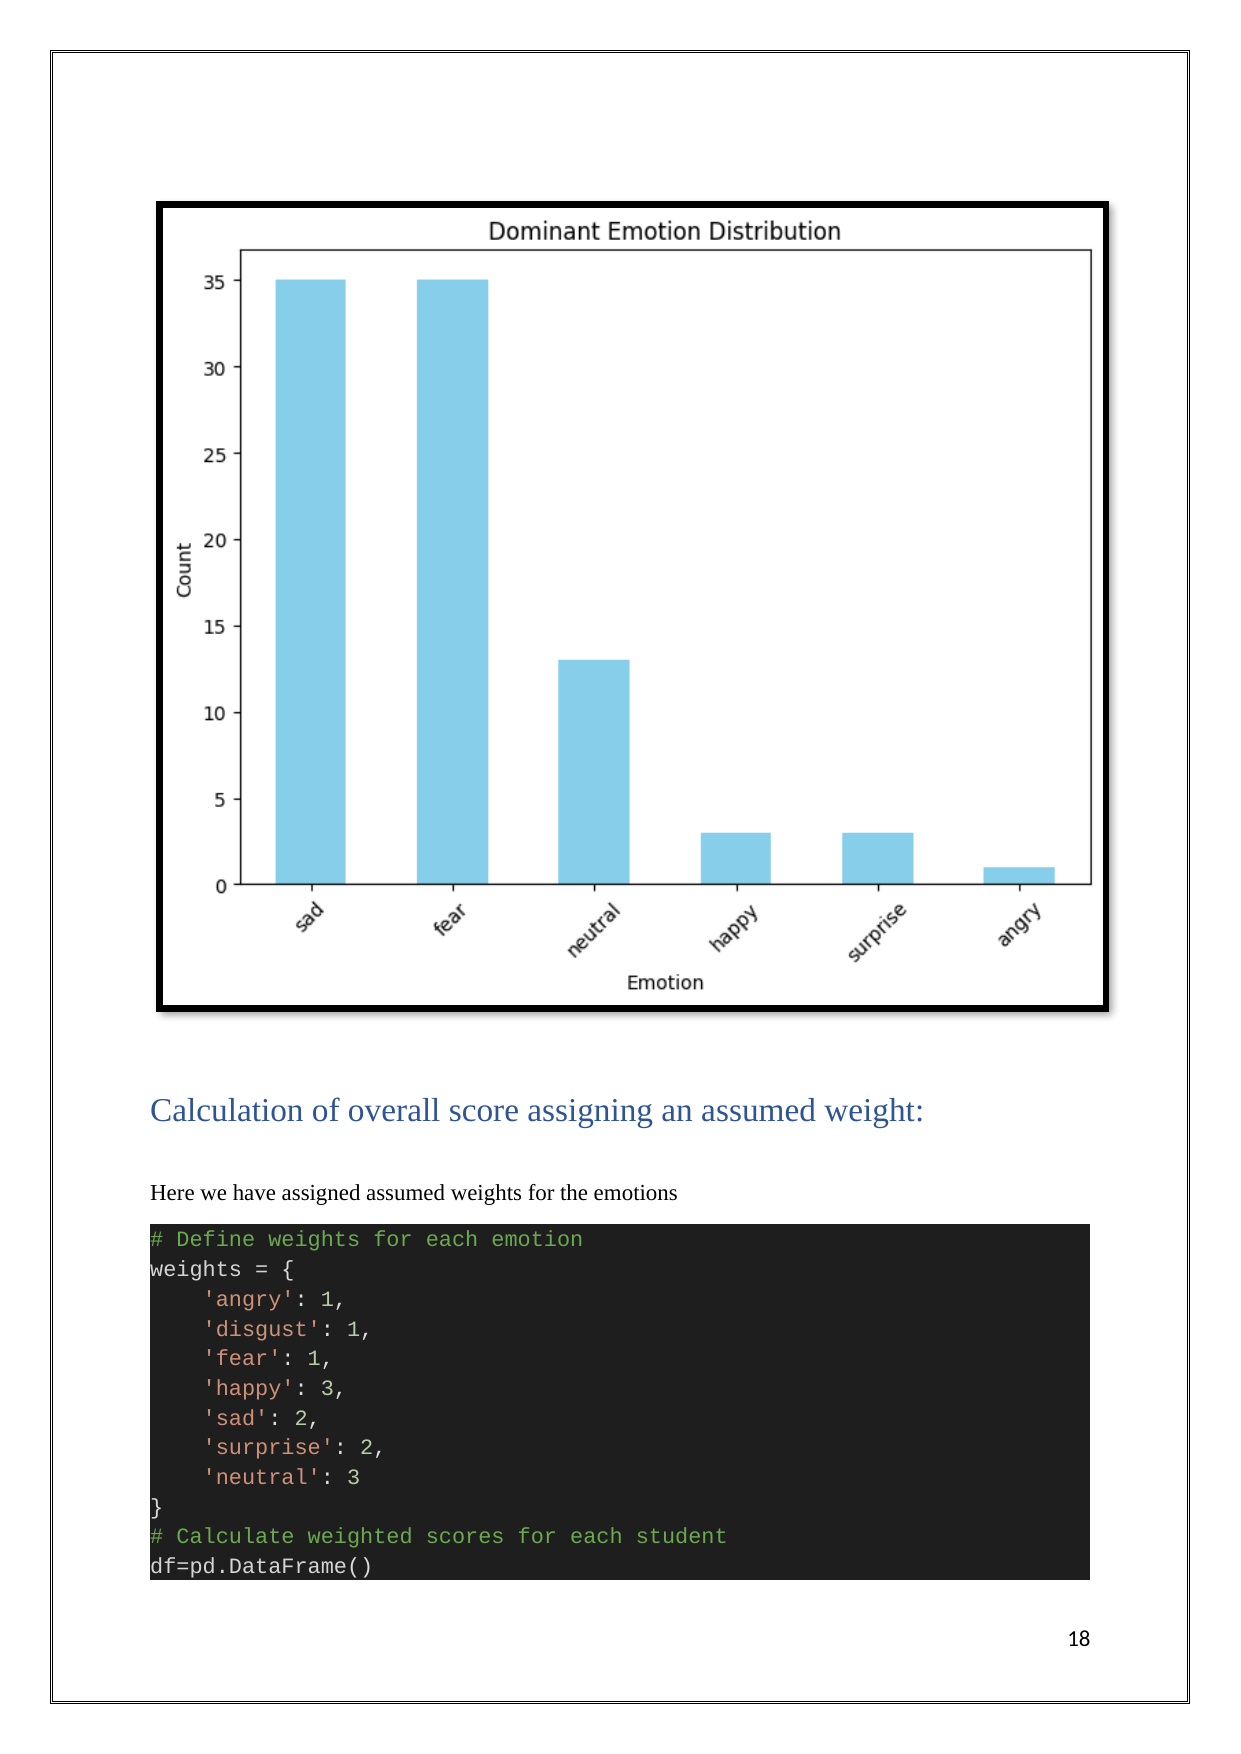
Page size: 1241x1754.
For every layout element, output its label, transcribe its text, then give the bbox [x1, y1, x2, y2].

text 'disgust': 1, [150, 1313, 1090, 1342]
text } [150, 1491, 1090, 1521]
text 'neutral': 3 [150, 1461, 1090, 1491]
text # Define weights for each emotion [150, 1224, 1090, 1253]
subtitle Calculation of overall score assigning an assumed weight: [150, 1090, 1090, 1129]
text 'fear': 1, [150, 1342, 1090, 1372]
text weights = { [150, 1253, 1090, 1283]
text # Calculate weighted scores for each student [150, 1521, 1090, 1550]
text df=pd.DataFrame() [150, 1550, 1090, 1580]
text 'happy': 3, [150, 1372, 1090, 1402]
text 'surprise': 2, [150, 1432, 1090, 1461]
text Here we have assigned assumed weights for the emotions [150, 1179, 1090, 1205]
text 'sad': 2, [150, 1402, 1090, 1432]
text 'angry': 1, [150, 1283, 1090, 1313]
picture [163, 208, 1103, 1005]
